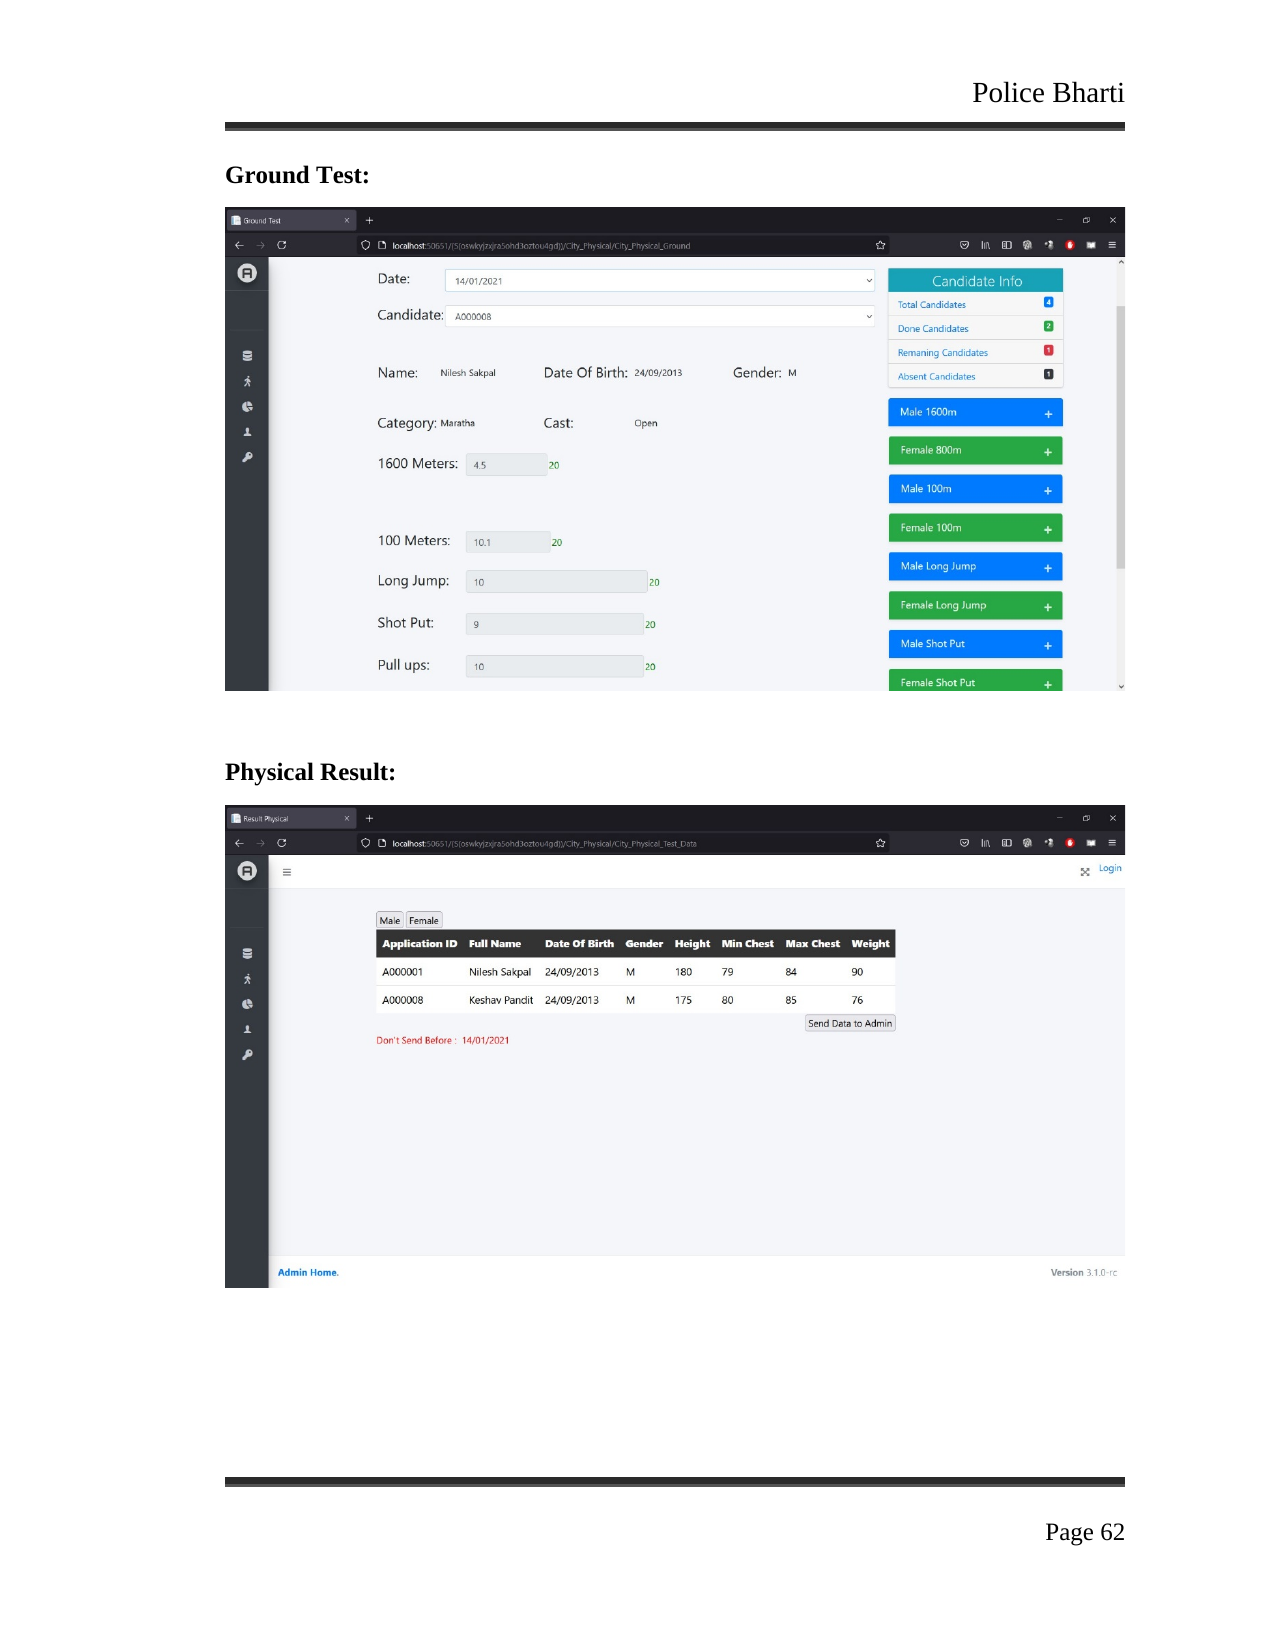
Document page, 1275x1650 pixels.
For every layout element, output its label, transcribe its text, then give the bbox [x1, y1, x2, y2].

picture [225, 207, 1125, 691]
text Physical Result: [225, 757, 1125, 786]
text Ground Test: [225, 160, 1125, 189]
picture [225, 805, 1125, 1288]
